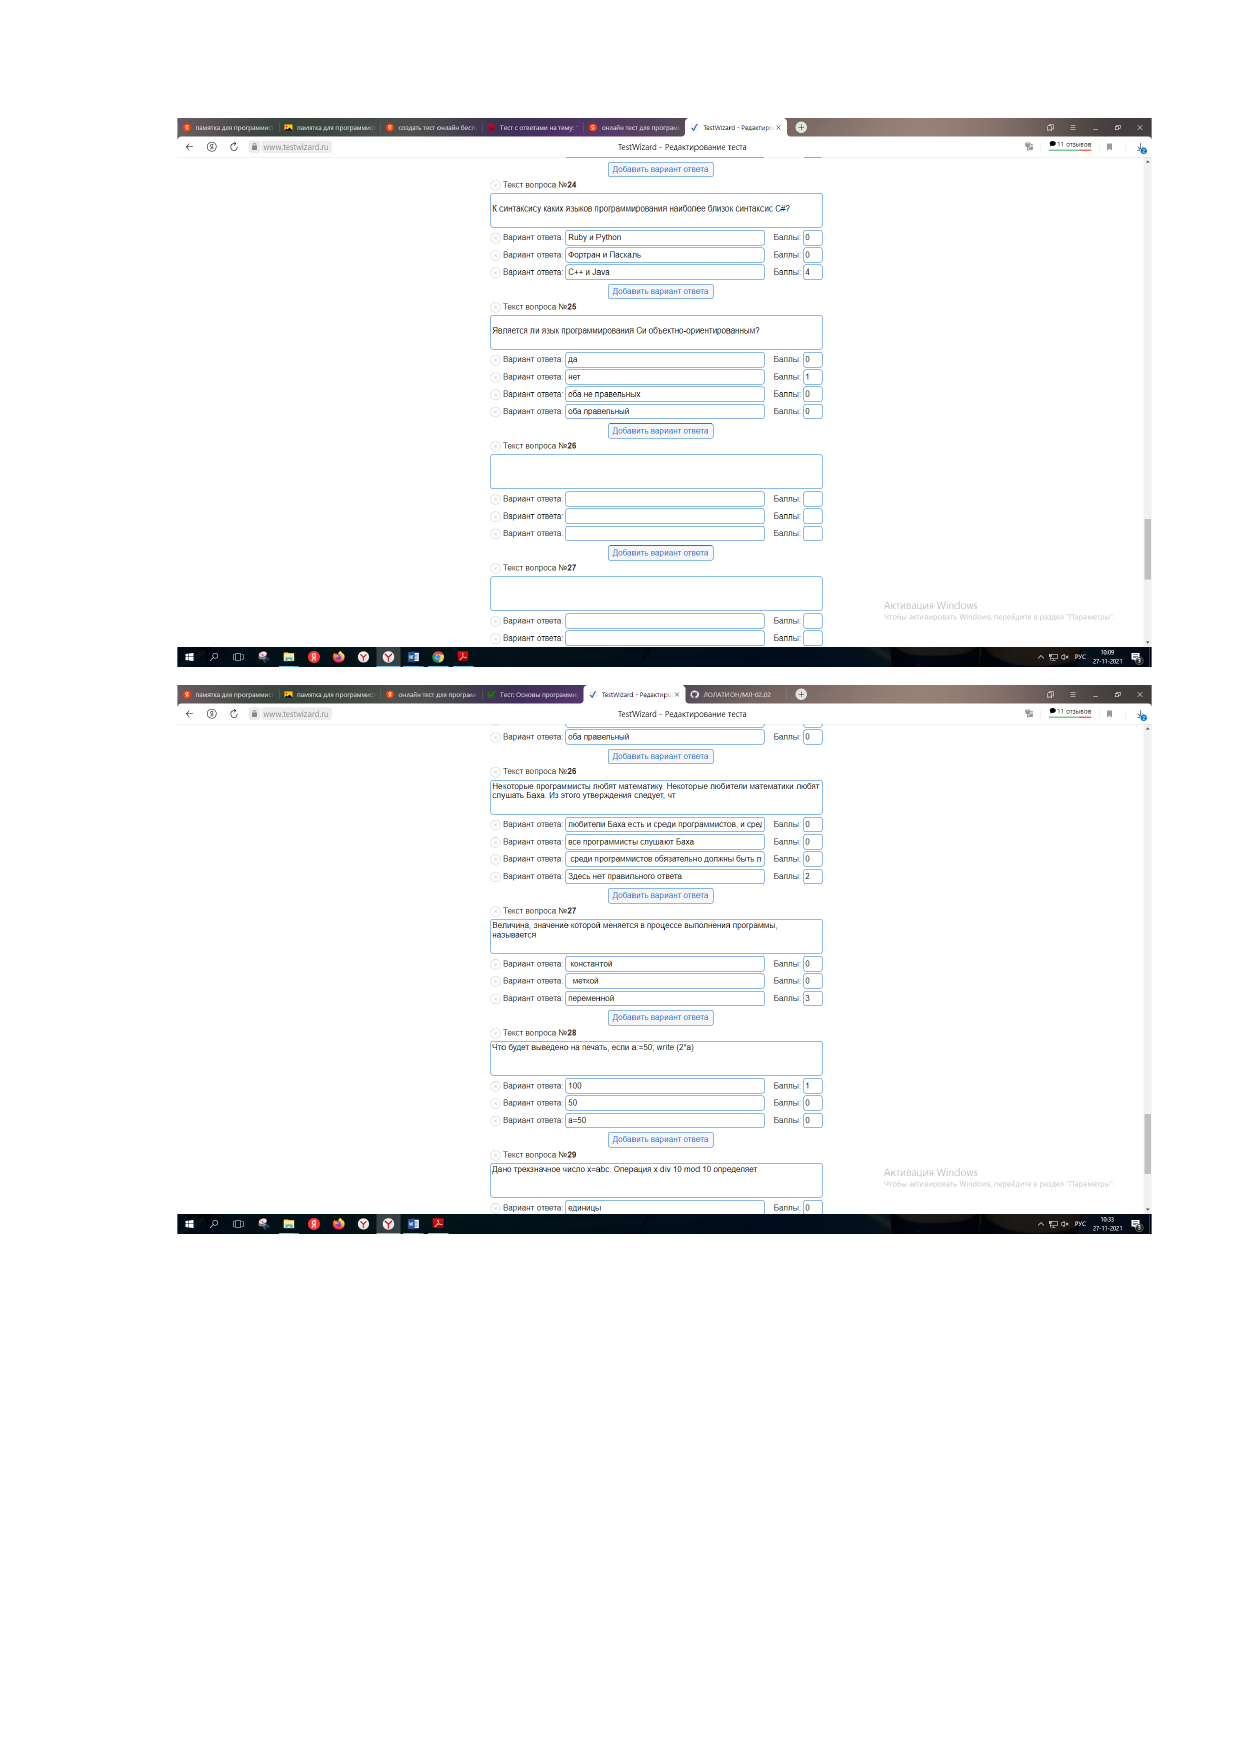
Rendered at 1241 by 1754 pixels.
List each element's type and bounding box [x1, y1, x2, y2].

picture [177, 118, 1152, 667]
picture [177, 685, 1152, 1234]
